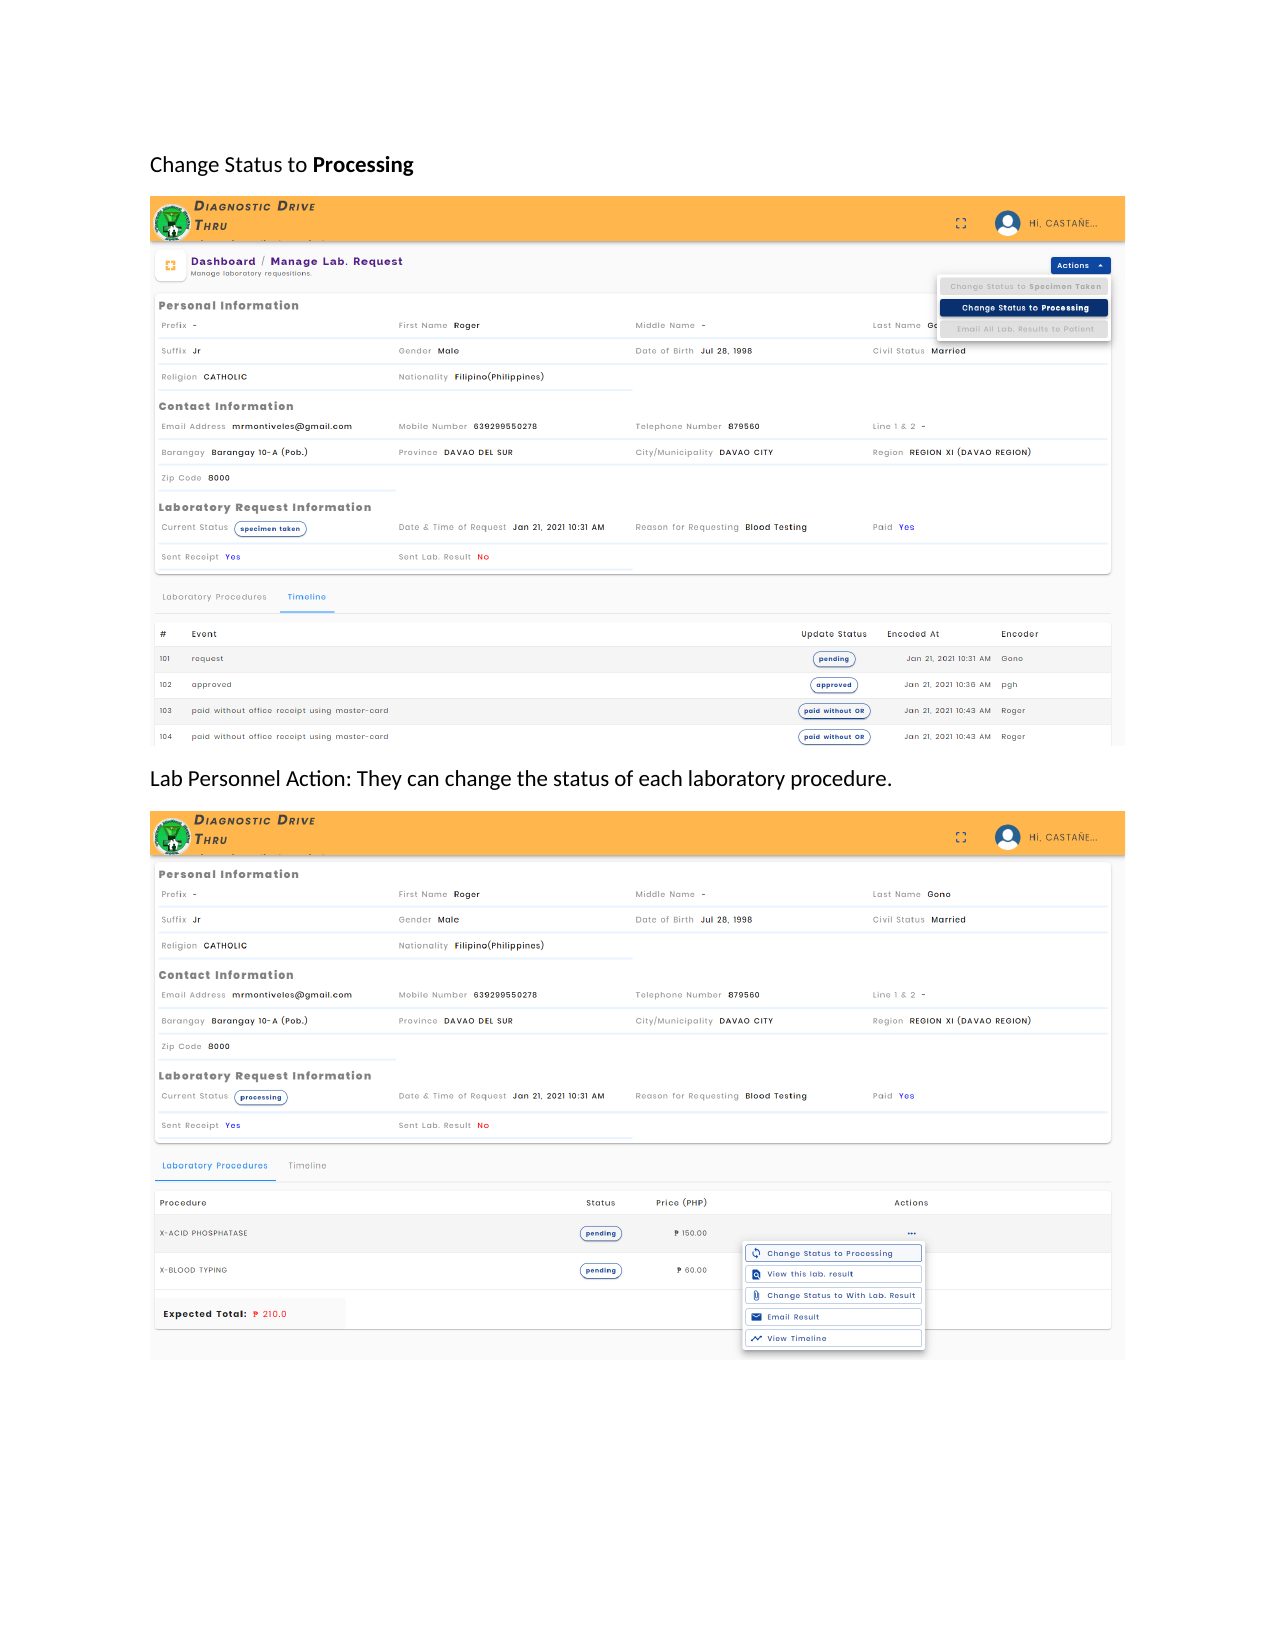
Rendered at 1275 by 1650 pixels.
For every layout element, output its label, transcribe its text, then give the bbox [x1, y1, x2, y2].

text Lab Personnel Action: They can change the status of each laboratory procedure. [150, 764, 1125, 792]
picture [150, 196, 1125, 746]
picture [150, 811, 1125, 1360]
text Change Status to Processing [150, 150, 1125, 178]
